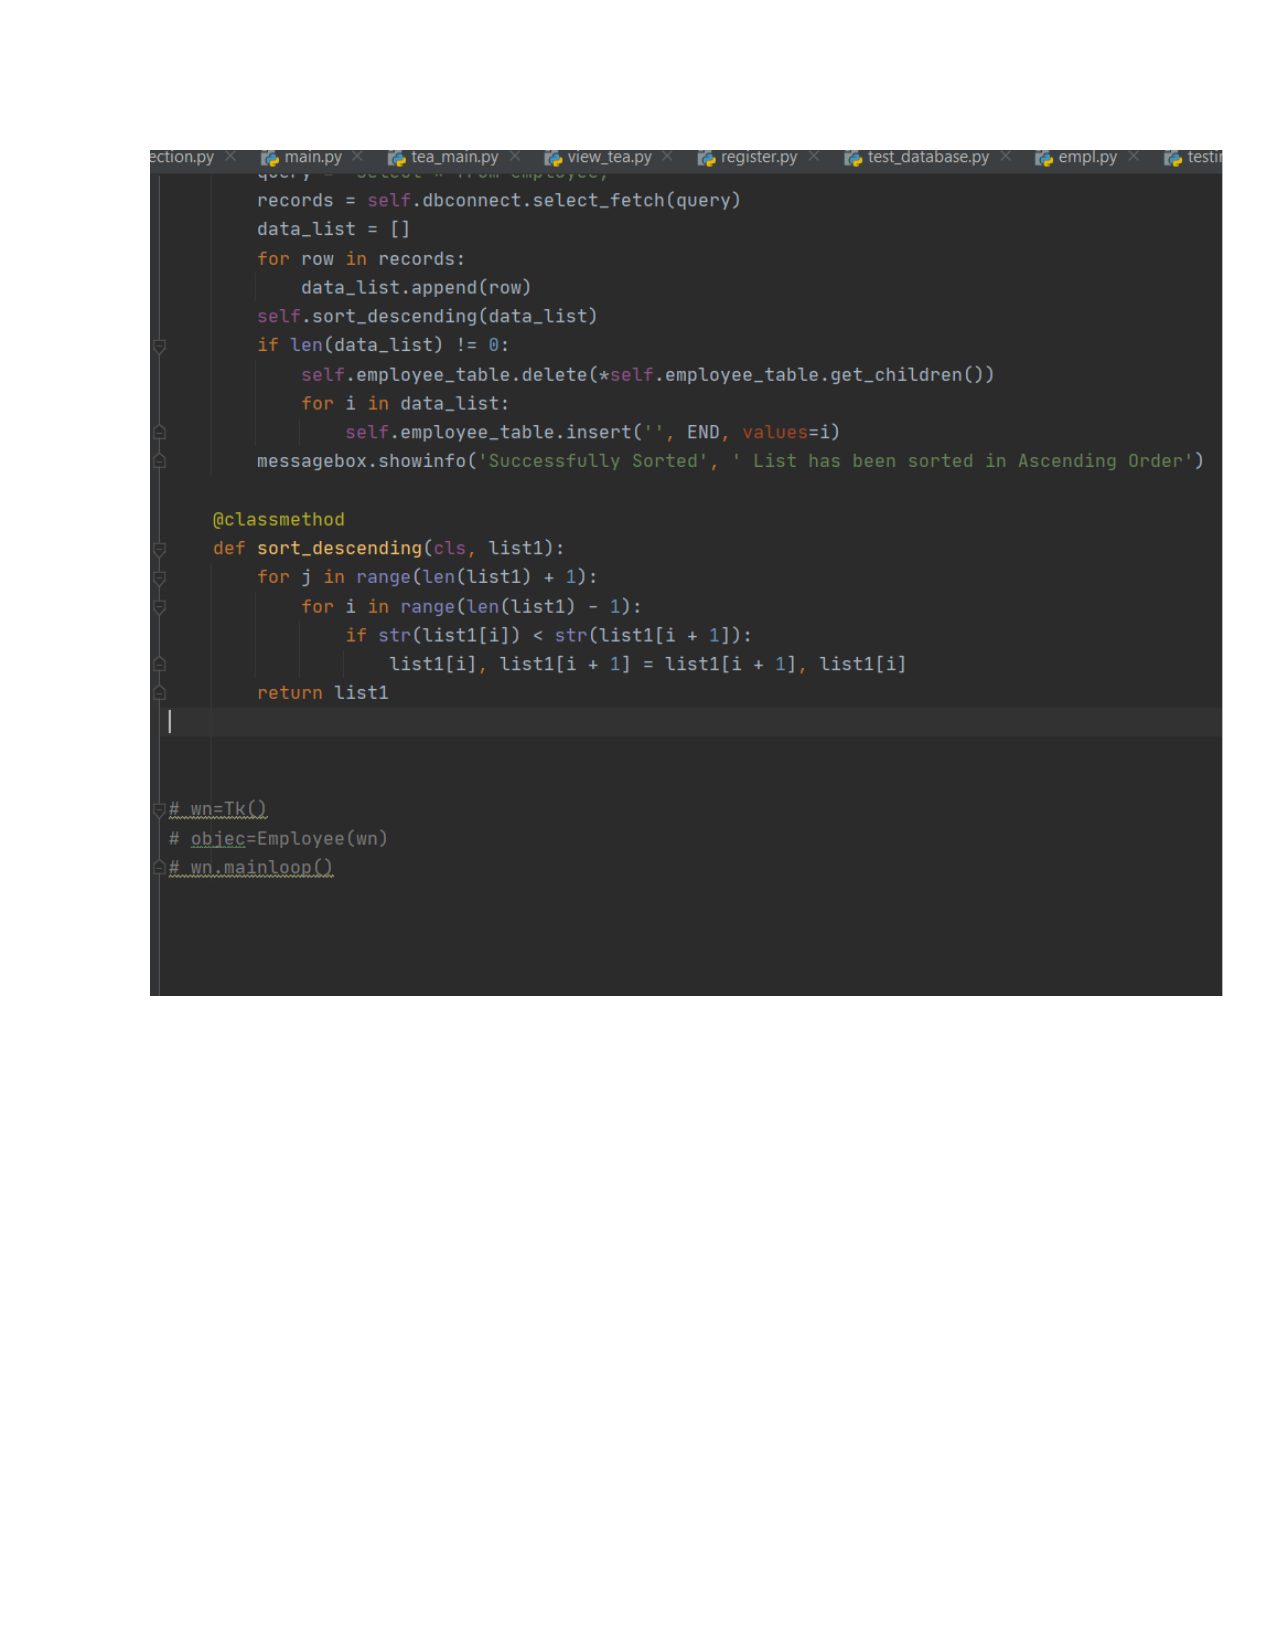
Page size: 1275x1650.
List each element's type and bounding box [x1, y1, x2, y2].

picture [150, 150, 1223, 996]
